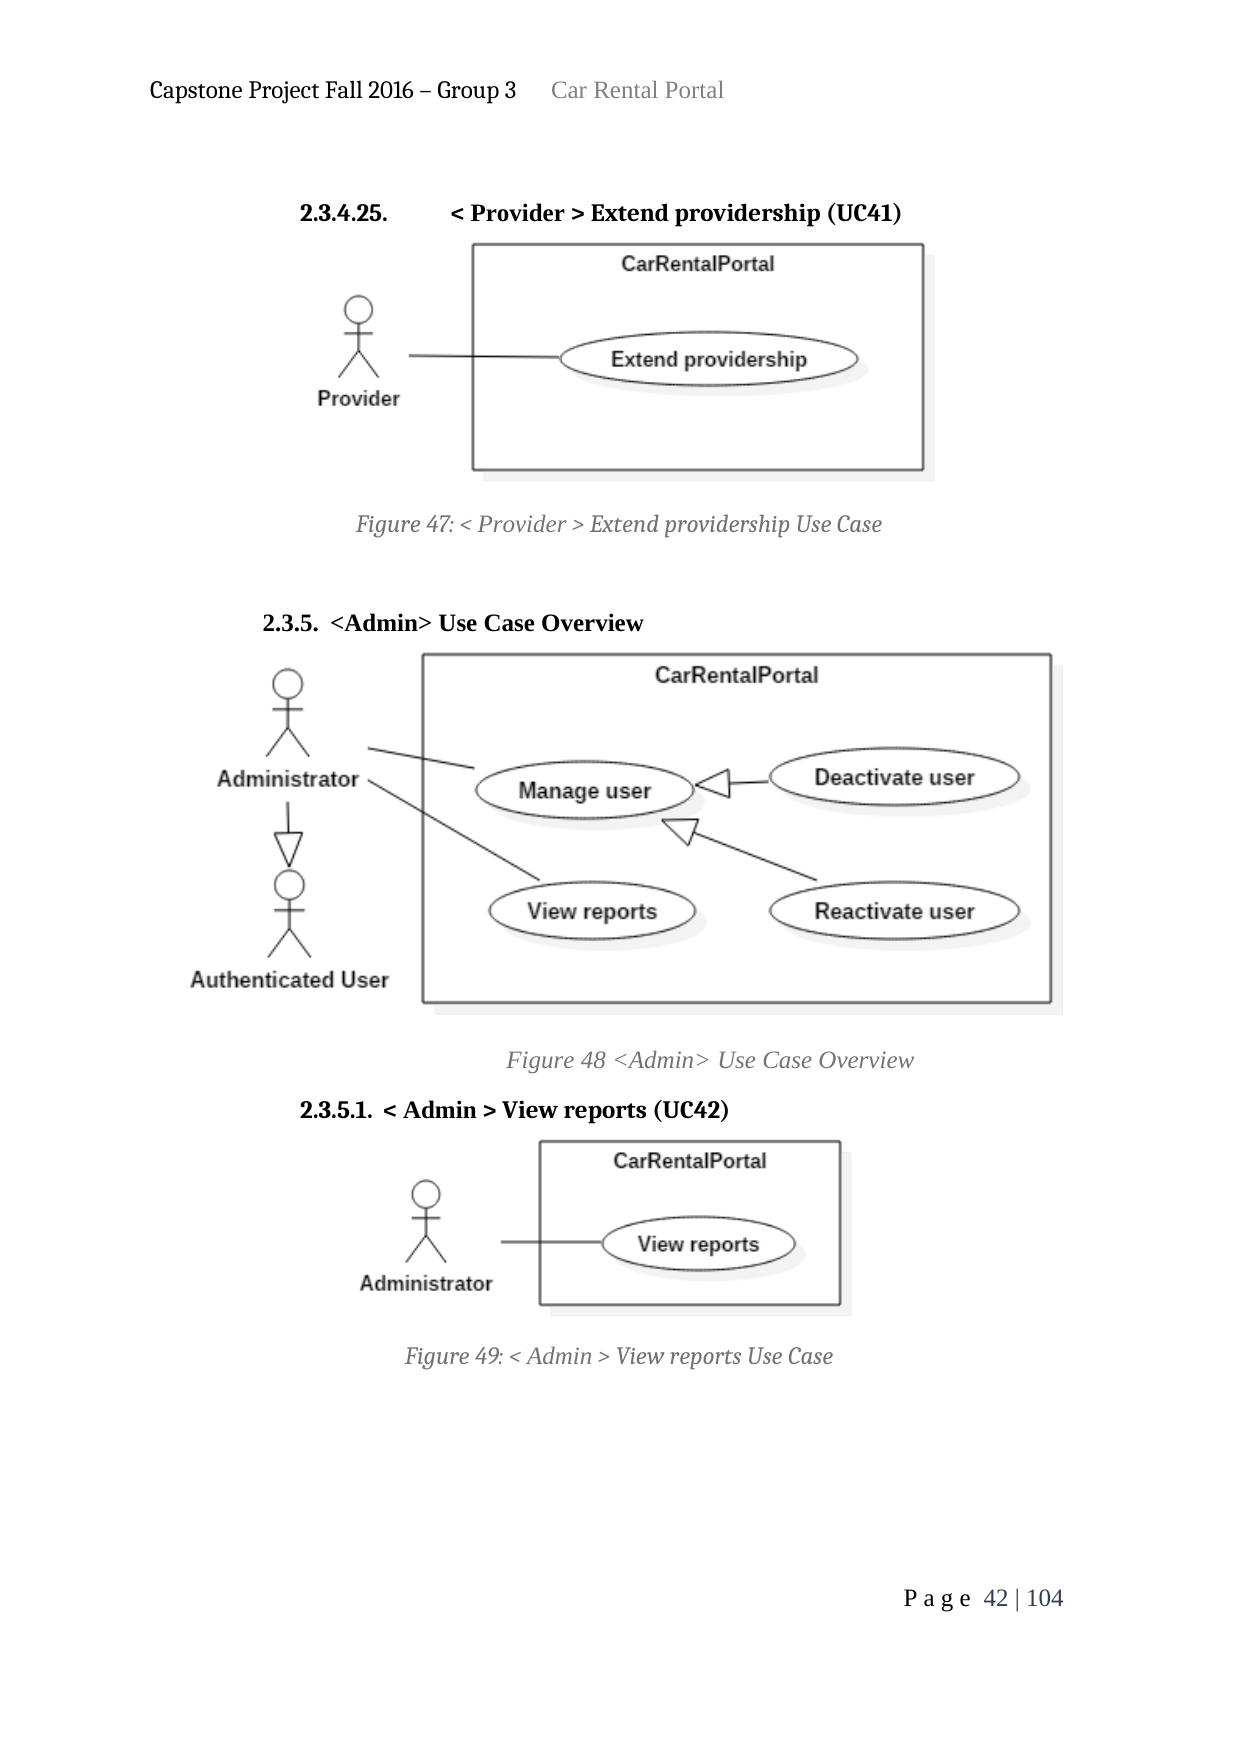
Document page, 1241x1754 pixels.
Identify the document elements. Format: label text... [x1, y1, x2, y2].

picture [337, 1126, 903, 1322]
picture [166, 638, 1074, 1027]
subtitle <Admin> Use Case Overview [262, 608, 1090, 636]
subtitle < Admin > View reports (UC42) [300, 1095, 1090, 1124]
picture [295, 229, 945, 491]
subtitle < Provider > Extend providership (UC41) [300, 198, 1090, 227]
